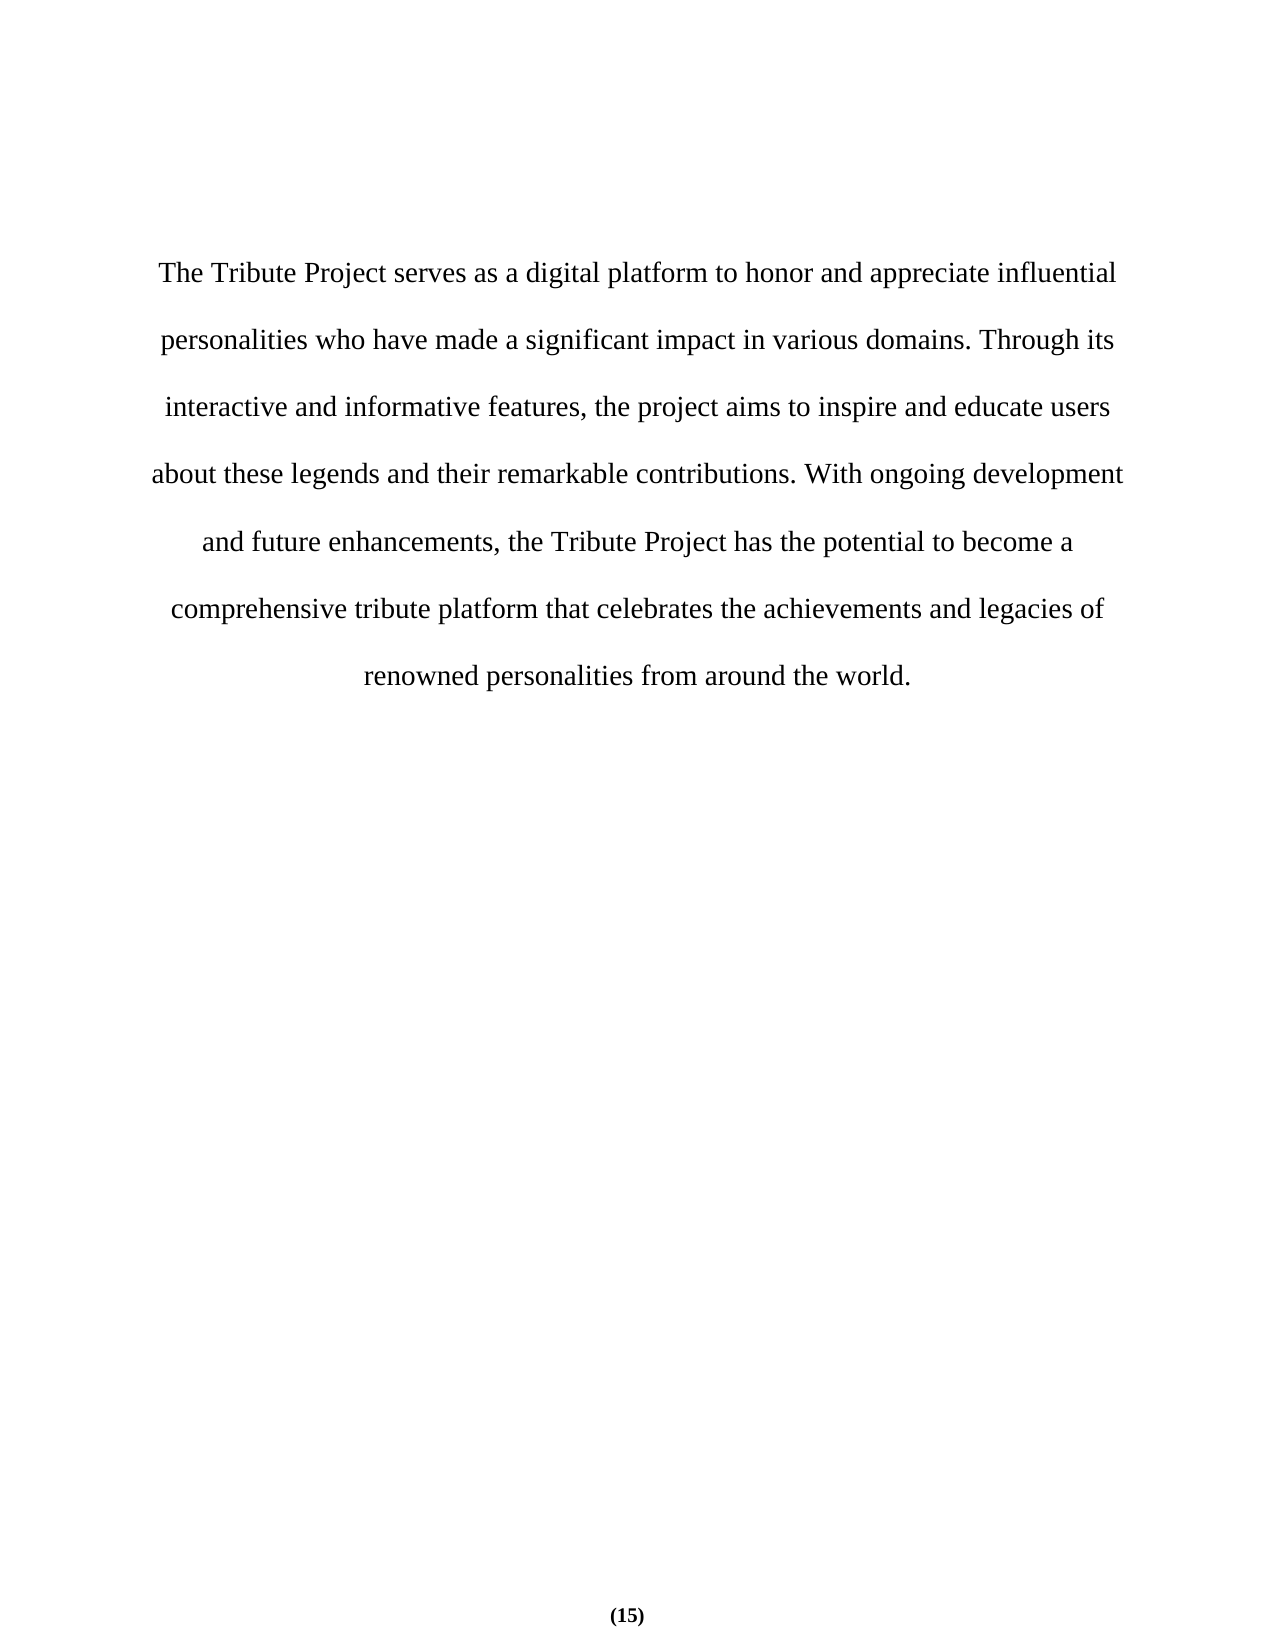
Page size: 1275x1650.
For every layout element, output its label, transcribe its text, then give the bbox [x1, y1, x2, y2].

text The Tribute Project serves as a digital platform to honor and appreciate influential personalities who have made a significant impact in various domains. Through its interactive and informative features, the project aims to inspire and educate users about these legends and their remarkable contributions. With ongoing development and future enhancements, the Tribute Project has the potential to become a comprehensive tribute platform that celebrates the achievements and legacies of renowned personalities from around the world. [150, 255, 1125, 691]
